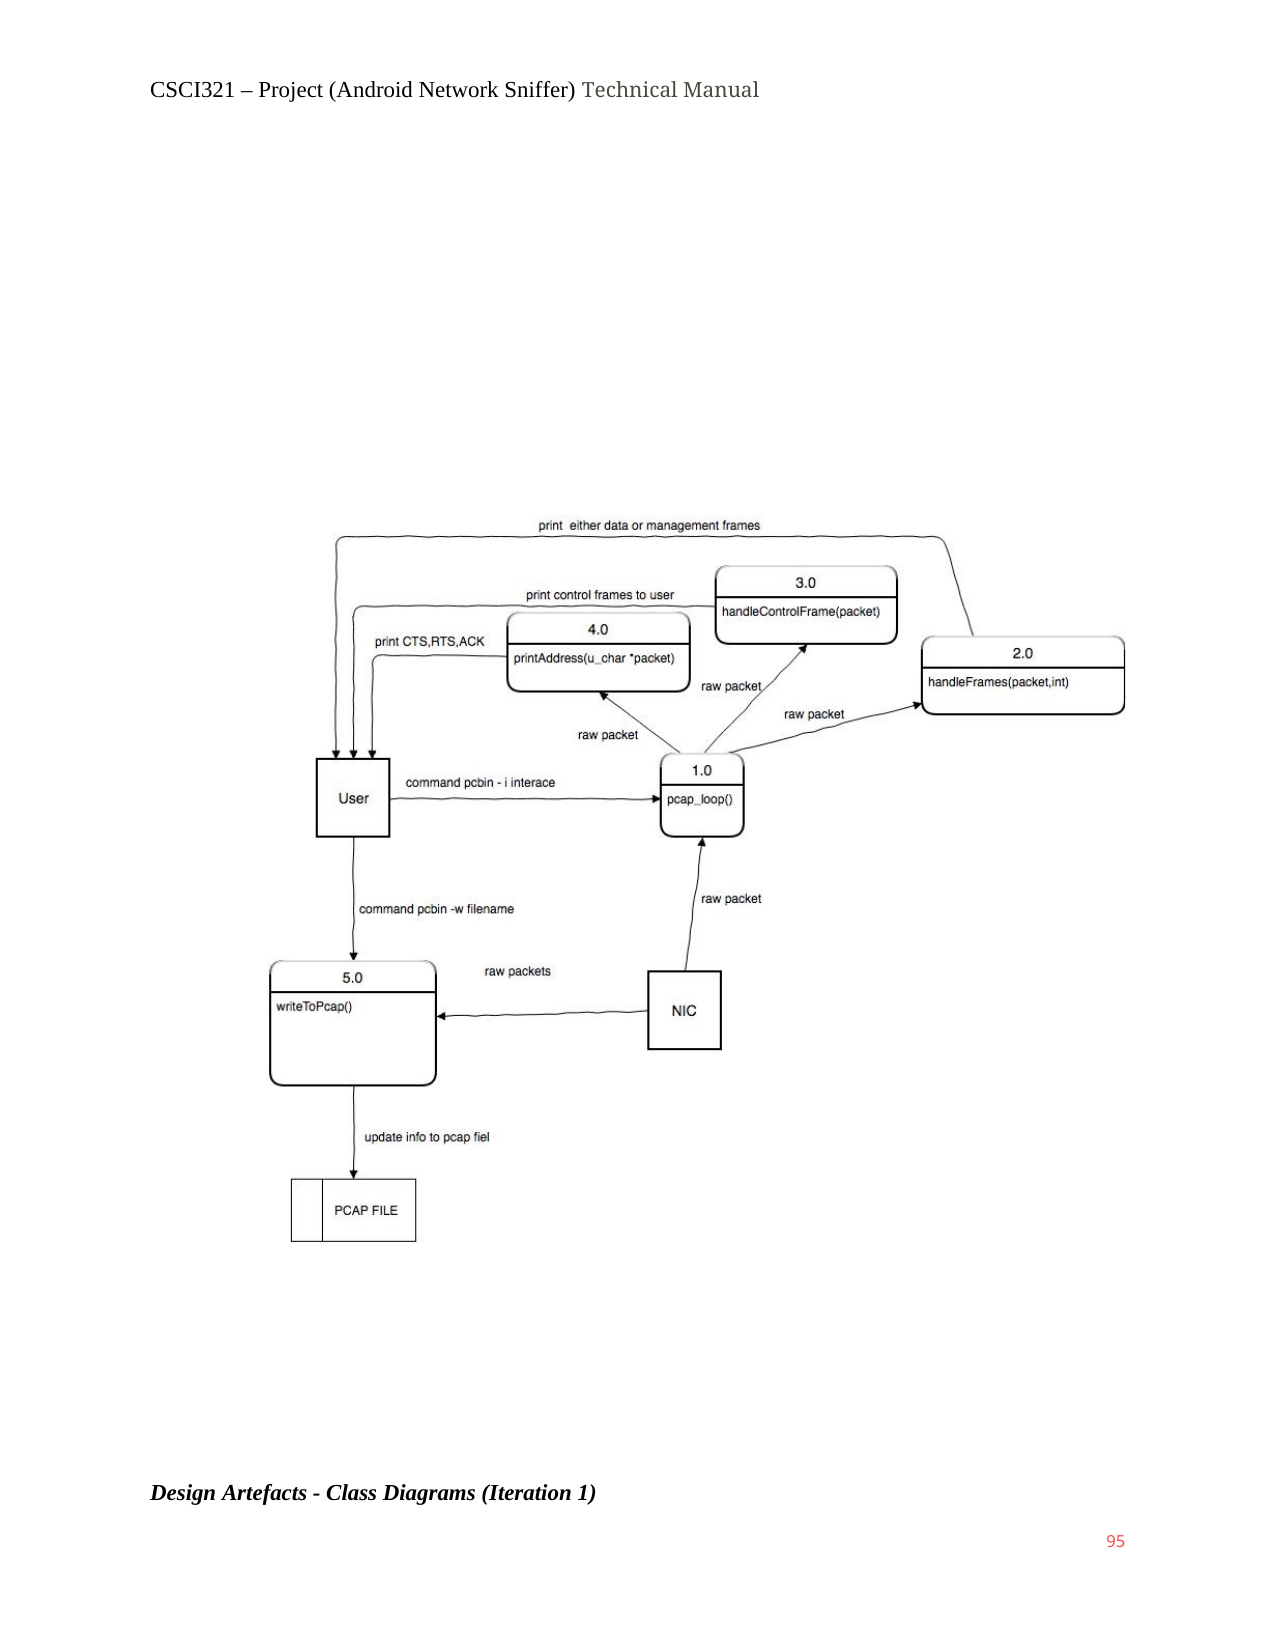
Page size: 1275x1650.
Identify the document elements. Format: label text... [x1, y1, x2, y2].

picture [150, 168, 1125, 1243]
text Design Artefacts - Class Diagrams (Iteration 1) [150, 1479, 1125, 1505]
